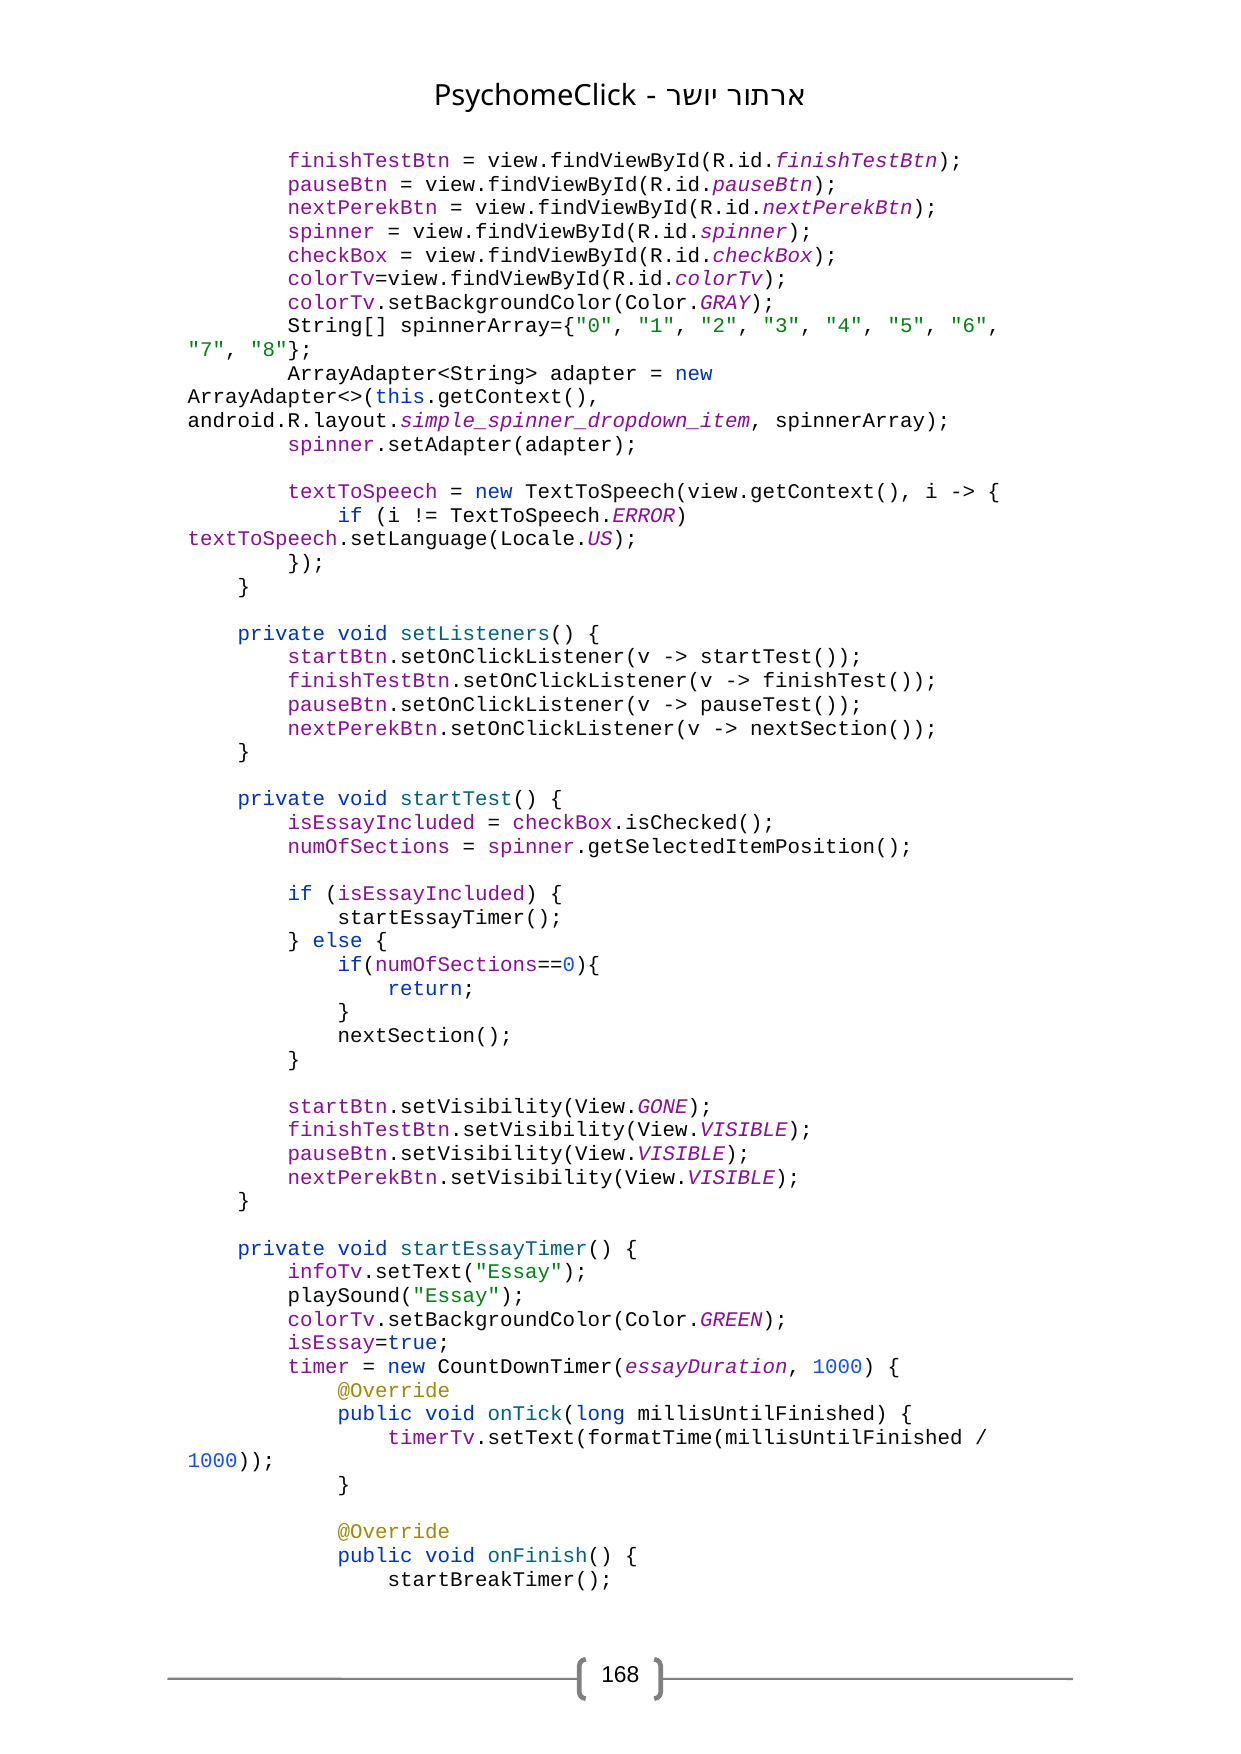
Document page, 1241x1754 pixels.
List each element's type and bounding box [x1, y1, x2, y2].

text [187, 150, 1053, 1592]
